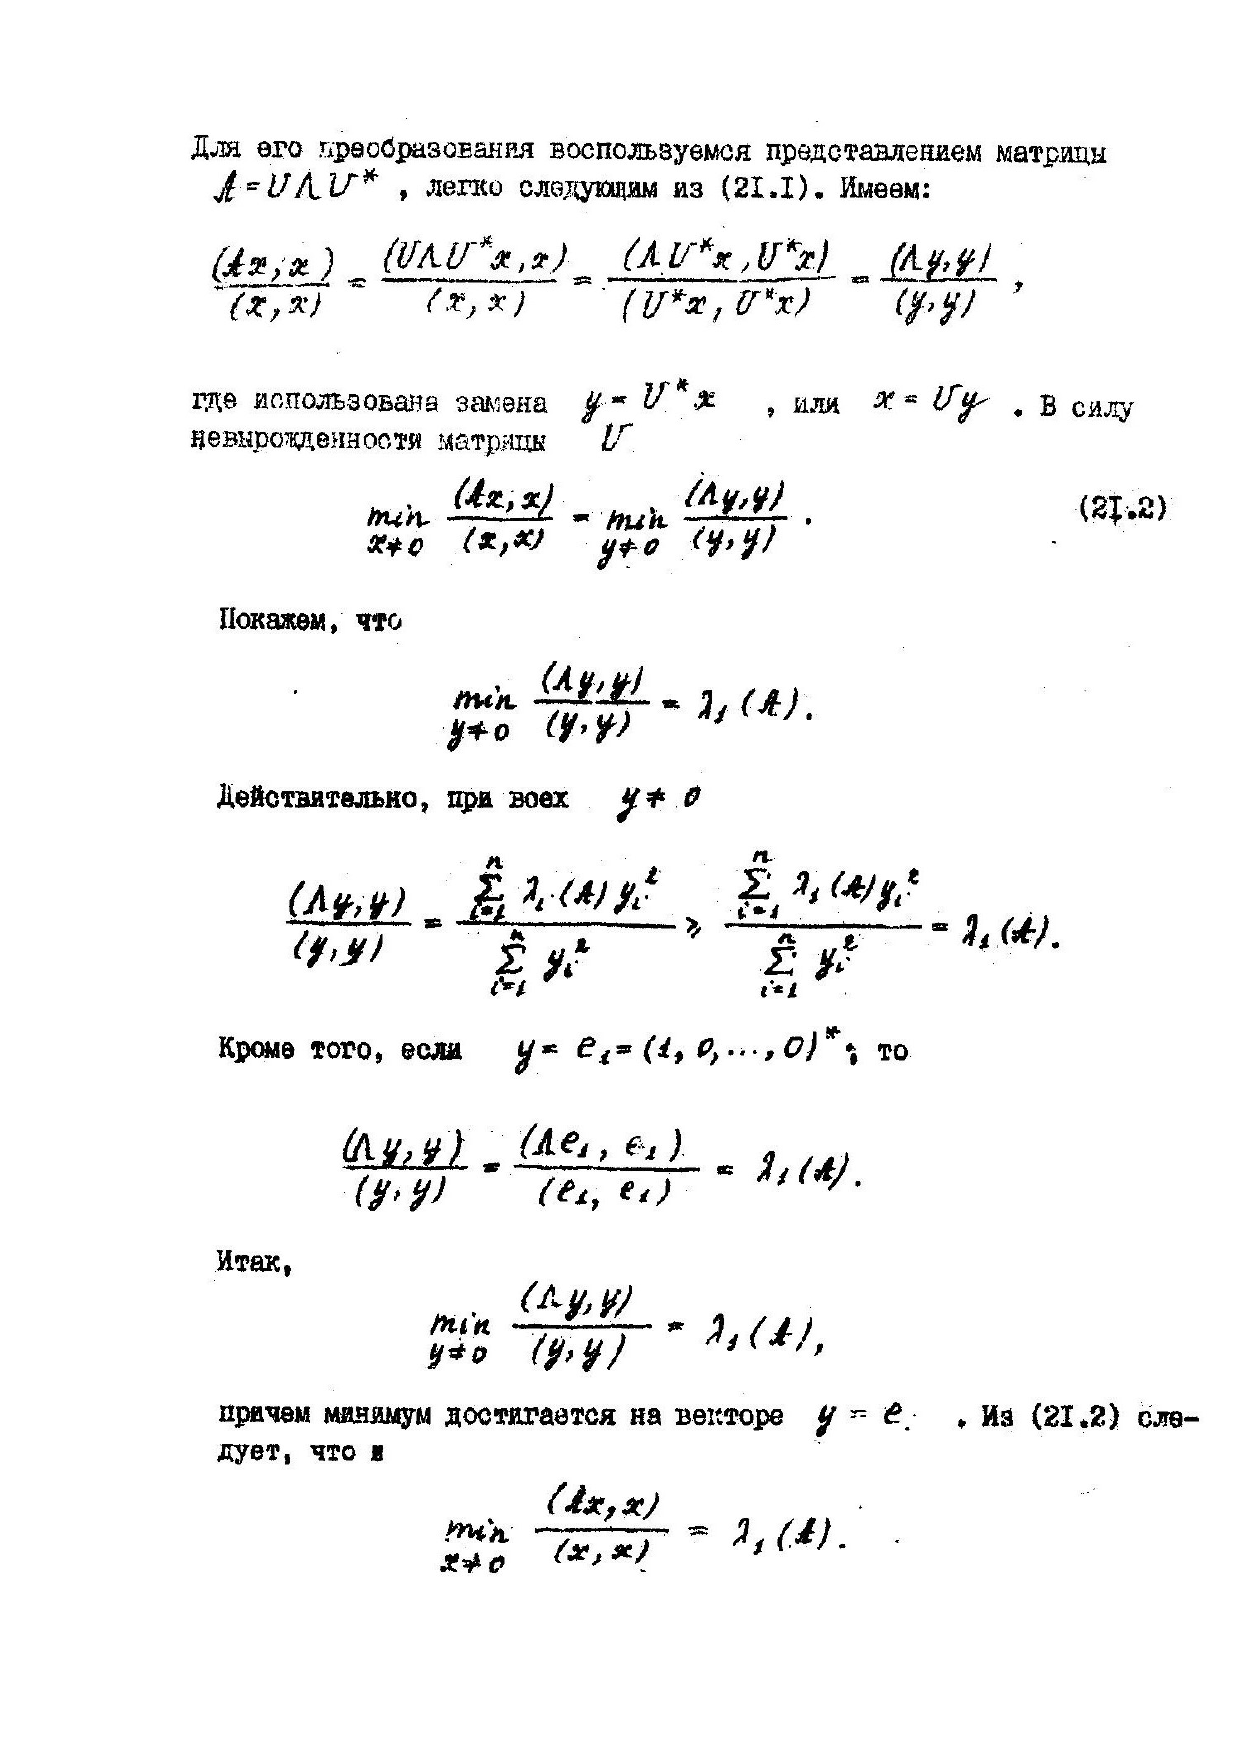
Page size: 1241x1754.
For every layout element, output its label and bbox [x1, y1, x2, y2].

picture [184, 118, 1145, 458]
picture [177, 461, 1207, 1577]
